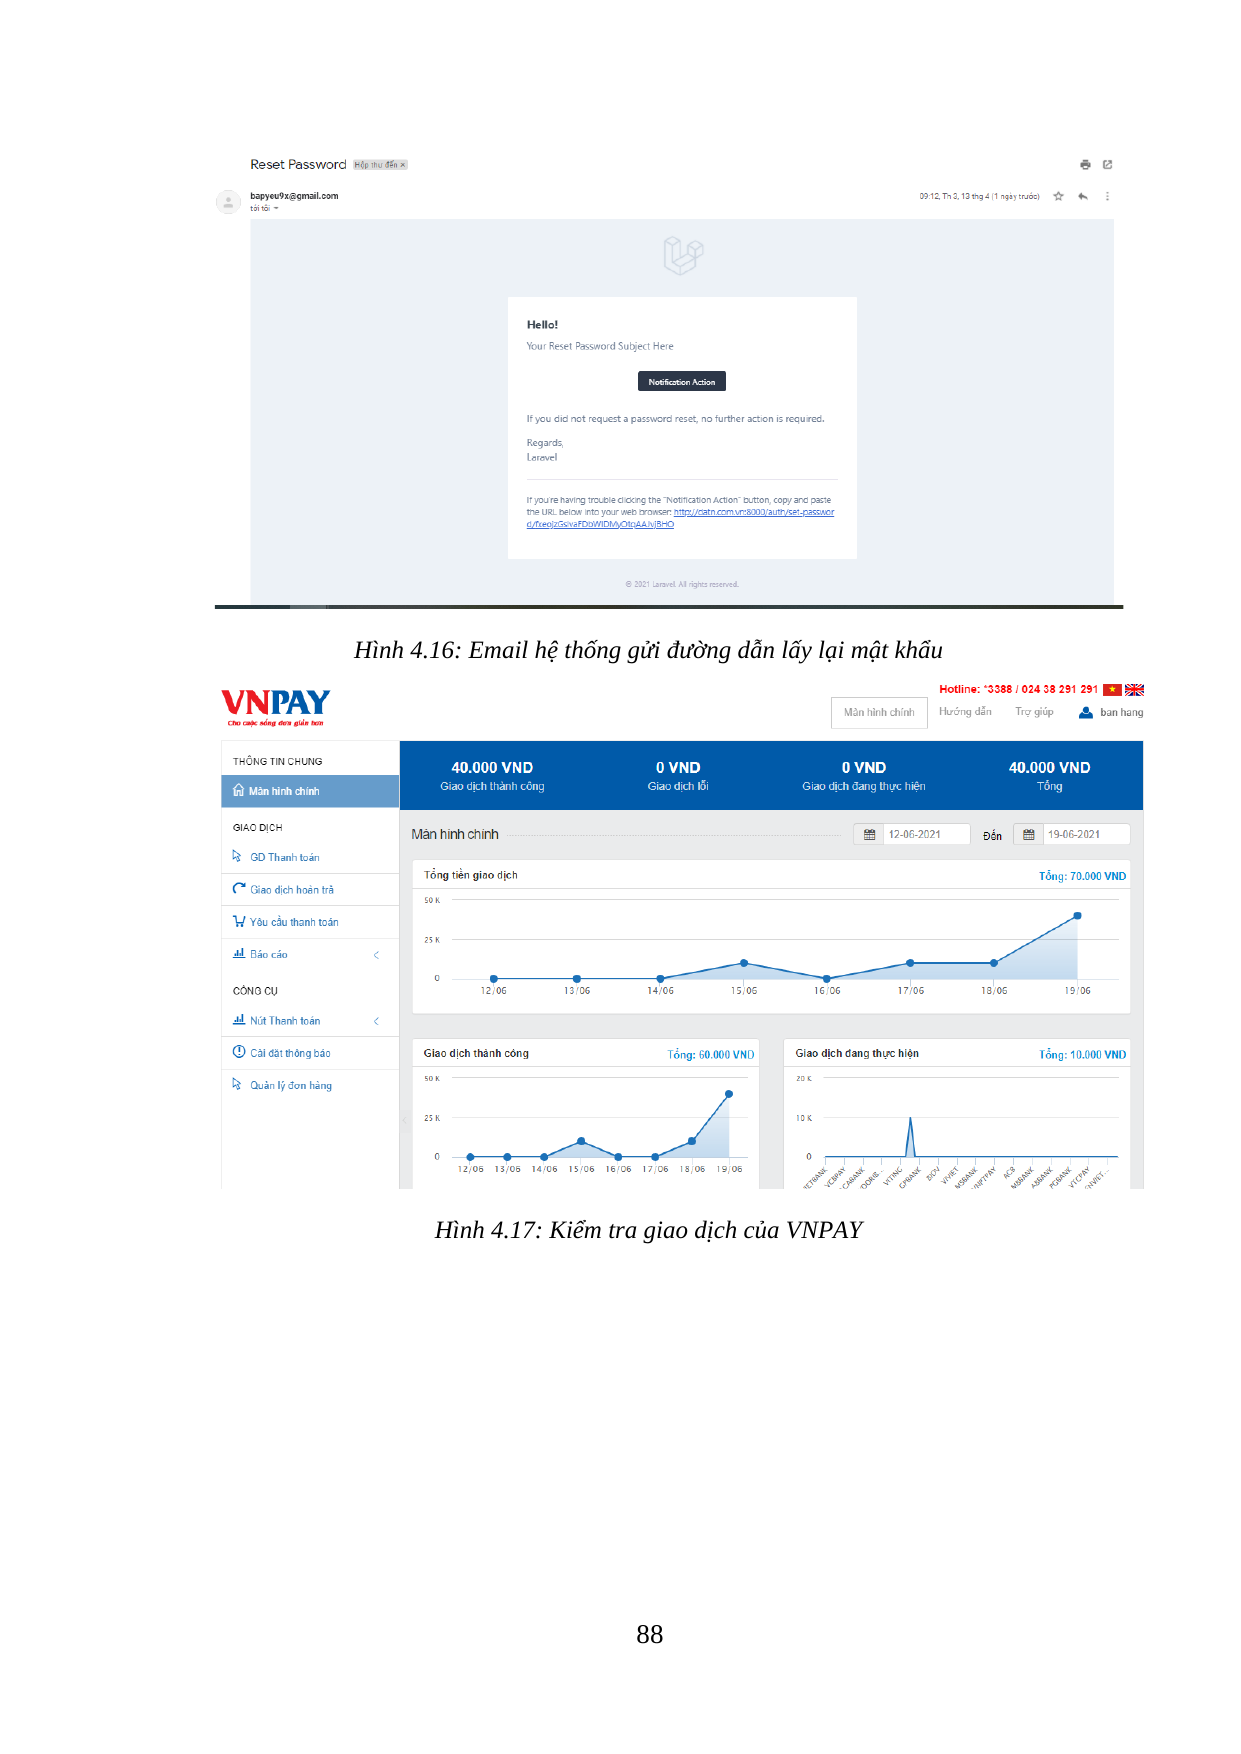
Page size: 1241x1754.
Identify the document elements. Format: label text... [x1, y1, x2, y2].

picture [214, 684, 1160, 1189]
text Hình 4.16: Email hệ thống gửi đường dẫn lấy lại mật khẩu [177, 635, 1122, 663]
picture [214, 147, 1124, 609]
text Hình 4.17: Kiểm tra giao dịch của VNPAY [177, 1215, 1122, 1244]
